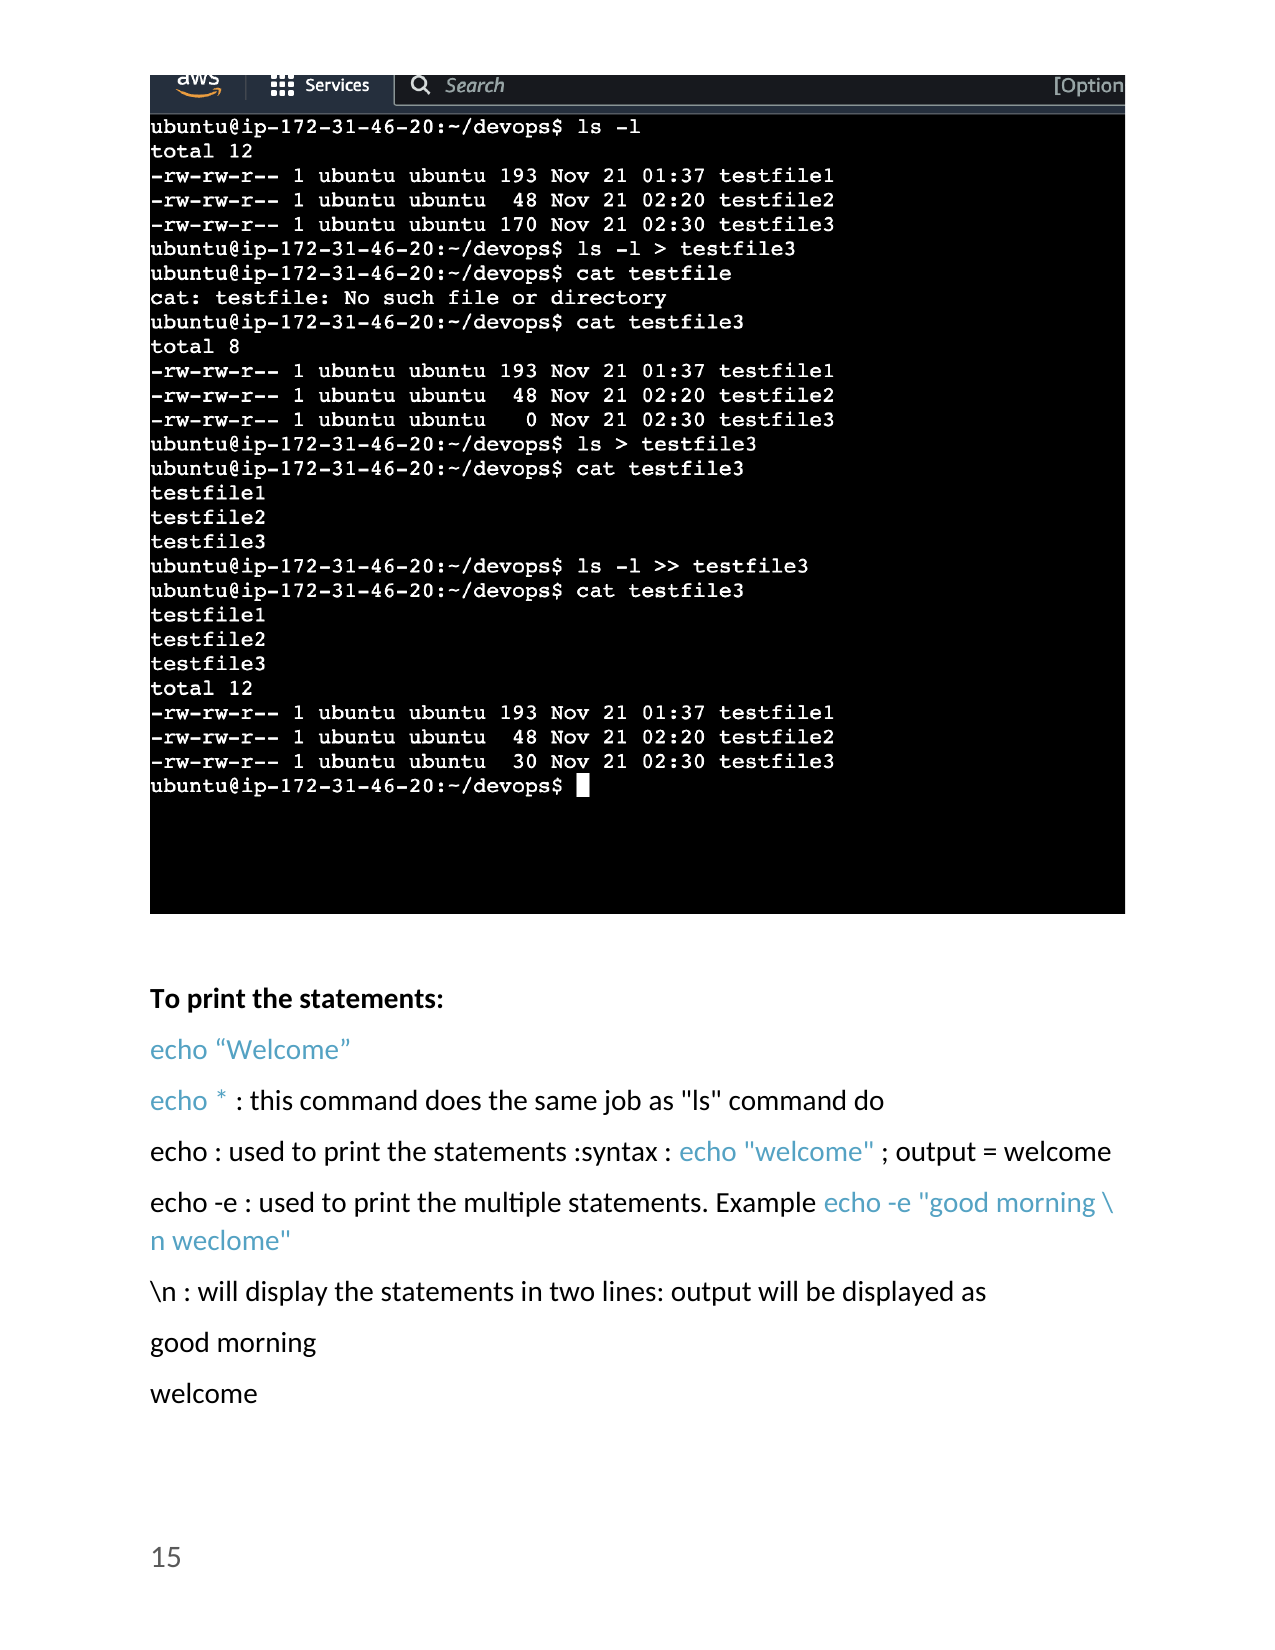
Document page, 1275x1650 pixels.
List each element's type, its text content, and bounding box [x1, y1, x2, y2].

text echo * : this command does the same job as "ls" command do [150, 1082, 1125, 1118]
text echo : used to print the statements :syntax : echo "welcome" ; output = welcome [150, 1133, 1125, 1169]
text \n : will display the statements in two lines: output will be displayed as [150, 1273, 1125, 1309]
text echo -e : used to print the multiple statements. Example echo -e "good morning \n weclome" [150, 1184, 1125, 1258]
text echo “Welcome” [150, 1031, 1125, 1067]
picture [150, 75, 1125, 914]
text To print the statements: [150, 980, 1125, 1016]
text welcome [150, 1375, 1125, 1411]
text good morning [150, 1324, 1125, 1360]
